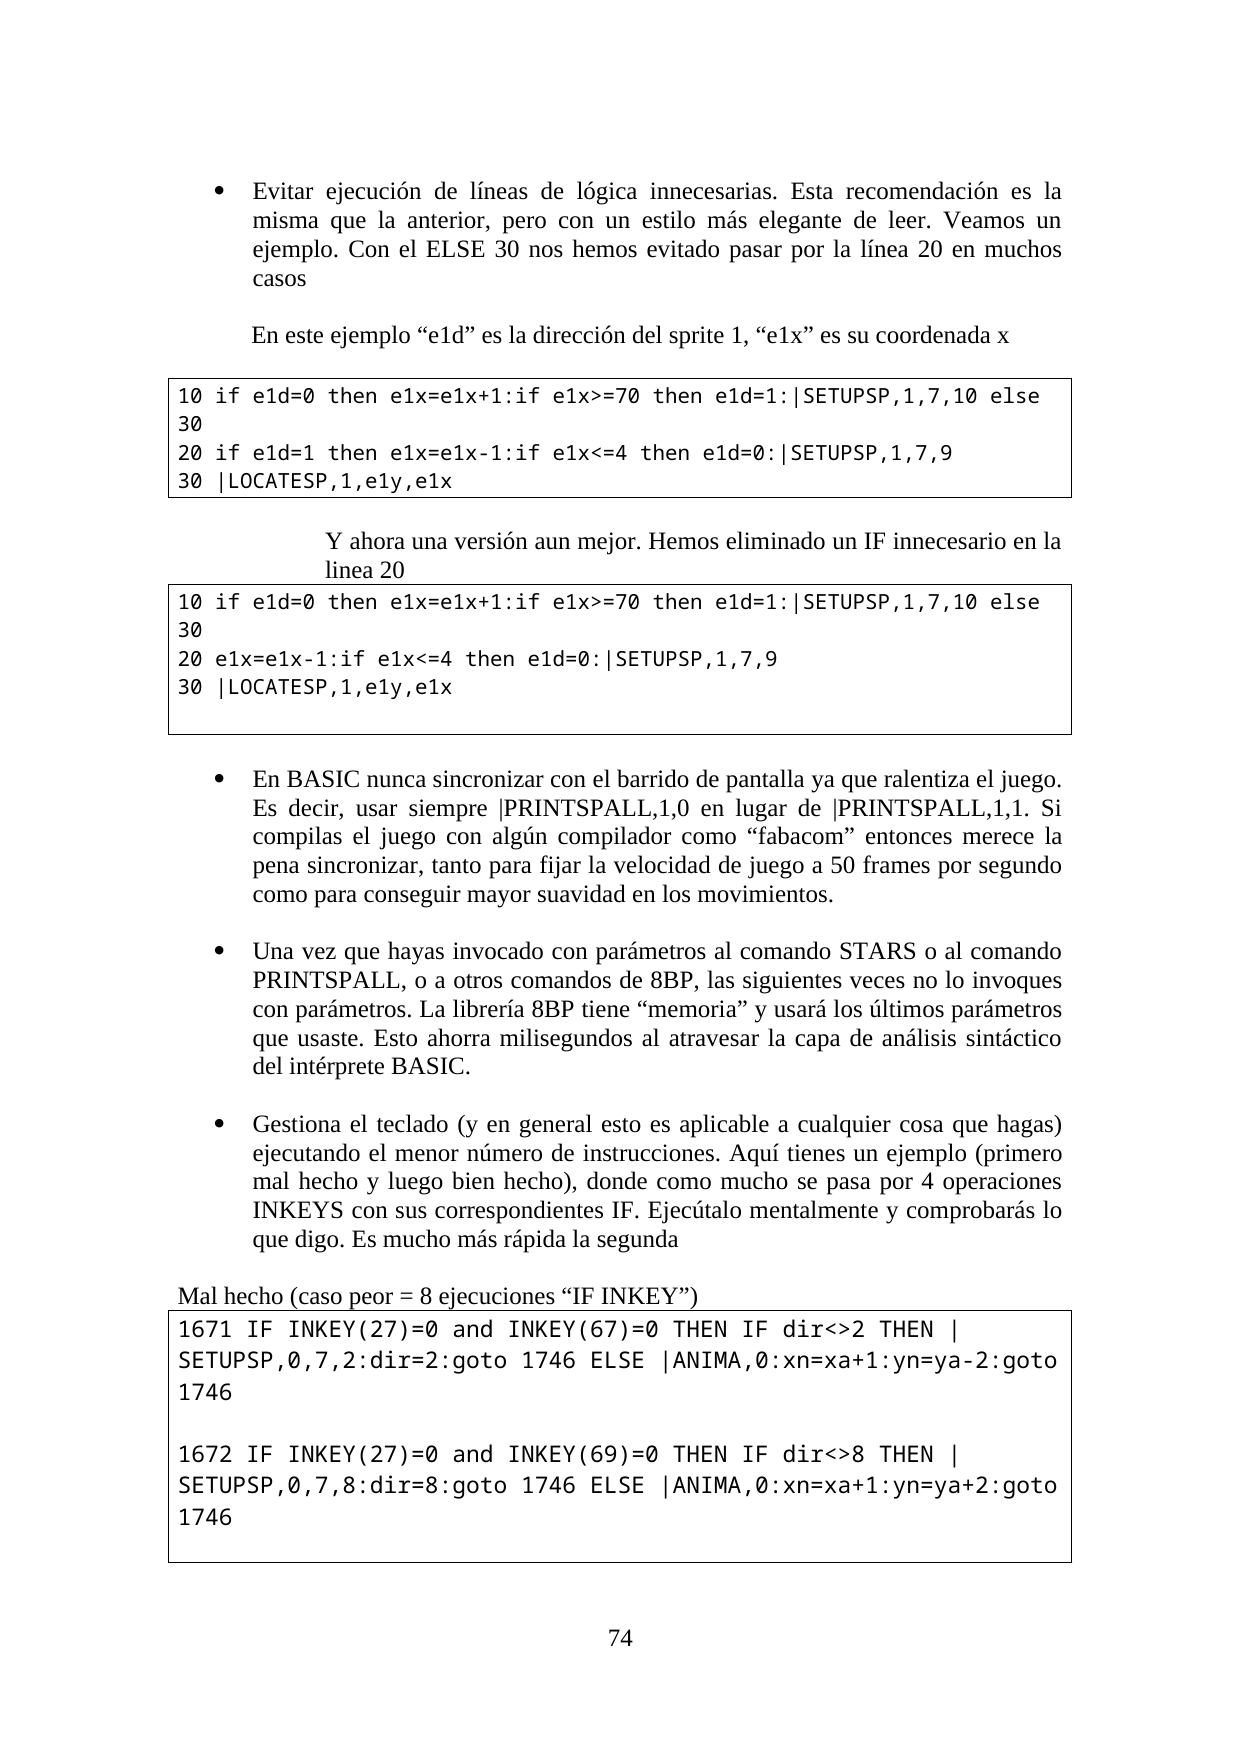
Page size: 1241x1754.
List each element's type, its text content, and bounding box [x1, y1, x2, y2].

text 20 if e1d=1 then e1x=e1x-1:if e1x<=4 then e1d=0:|SETUPSP,1,7,9 [177, 438, 1063, 463]
text 1672 IF INKEY(27)=0 and INKEY(69)=0 THEN IF dir<>8 THEN |SETUPSP,0,7,8:dir=8:goto 1746 ELSE |ANIMA,0:xn=xa+1:yn=ya+2:goto 1746 [177, 1438, 1063, 1532]
text Y ahora una versión aun mejor. Hemos eliminado un IF innecesario en la linea 20 [325, 526, 1063, 584]
text Mal hecho (caso peor = 8 ejecuciones “IF INKEY”) [177, 1281, 1063, 1310]
text 1671 IF INKEY(27)=0 and INKEY(67)=0 THEN IF dir<>2 THEN |SETUPSP,0,7,2:dir=2:goto 1746 ELSE |ANIMA,0:xn=xa+1:yn=ya-2:goto 1746 [169, 1311, 1071, 1407]
text 20 e1x=e1x-1:if e1x<=4 then e1d=0:|SETUPSP,1,7,9 [177, 644, 1063, 672]
list Una vez que hayas invocado con parámetros al comando STARS o al comando PRINTSPALL, o a otros comandos de 8BP, las siguientes veces no lo invoques con parámetros. La librería 8BP tiene “memoria” y usará los últimos parámetros que usaste. Esto ahorra milisegundos al atravesar la capa de análisis sintáctico del intérprete BASIC. [215, 936, 1063, 1080]
text 30 |LOCATESP,1,e1y,e1x [169, 463, 1071, 497]
text 30 |LOCATESP,1,e1y,e1x [177, 672, 1063, 701]
text 10 if e1d=0 then e1x=e1x+1:if e1x>=70 then e1d=1:|SETUPSP,1,7,10 else 30 [169, 585, 1071, 644]
list Gestiona el teclado (y en general esto es aplicable a cualquier cosa que hagas) ejecutando el menor número de instrucciones. Aquí tienes un ejemplo (primero mal hecho y luego bien hecho), donde como mucho se pasa por 4 operaciones INKEYS con sus correspondientes IF. Ejecútalo mentalmente y comprobarás lo que digo. Es mucho más rápida la segunda [215, 1109, 1063, 1253]
list En BASIC nunca sincronizar con el barrido de pantalla ya que ralentiza el juego. Es decir, usar siempre |PRINTSPALL,1,0 en lugar de |PRINTSPALL,1,1. Si compilas el juego con algún compilador como “fabacom” entonces merece la pena sincronizar, tanto para fijar la velocidad de juego a 50 frames por segundo como para conseguir mayor suavidad en los movimientos. [215, 764, 1063, 908]
text 10 if e1d=0 then e1x=e1x+1:if e1x>=70 then e1d=1:|SETUPSP,1,7,10 else 30 [169, 379, 1071, 438]
list Evitar ejecución de líneas de lógica innecesarias. Esta recomendación es la misma que la anterior, pero con un estilo más elegante de leer. Veamos un ejemplo. Con el ELSE 30 nos hemos evitado pasar por la línea 20 en muchos casos [215, 176, 1063, 291]
text En este ejemplo “e1d” es la dirección del sprite 1, “e1x” es su coordenada x [251, 320, 1063, 349]
